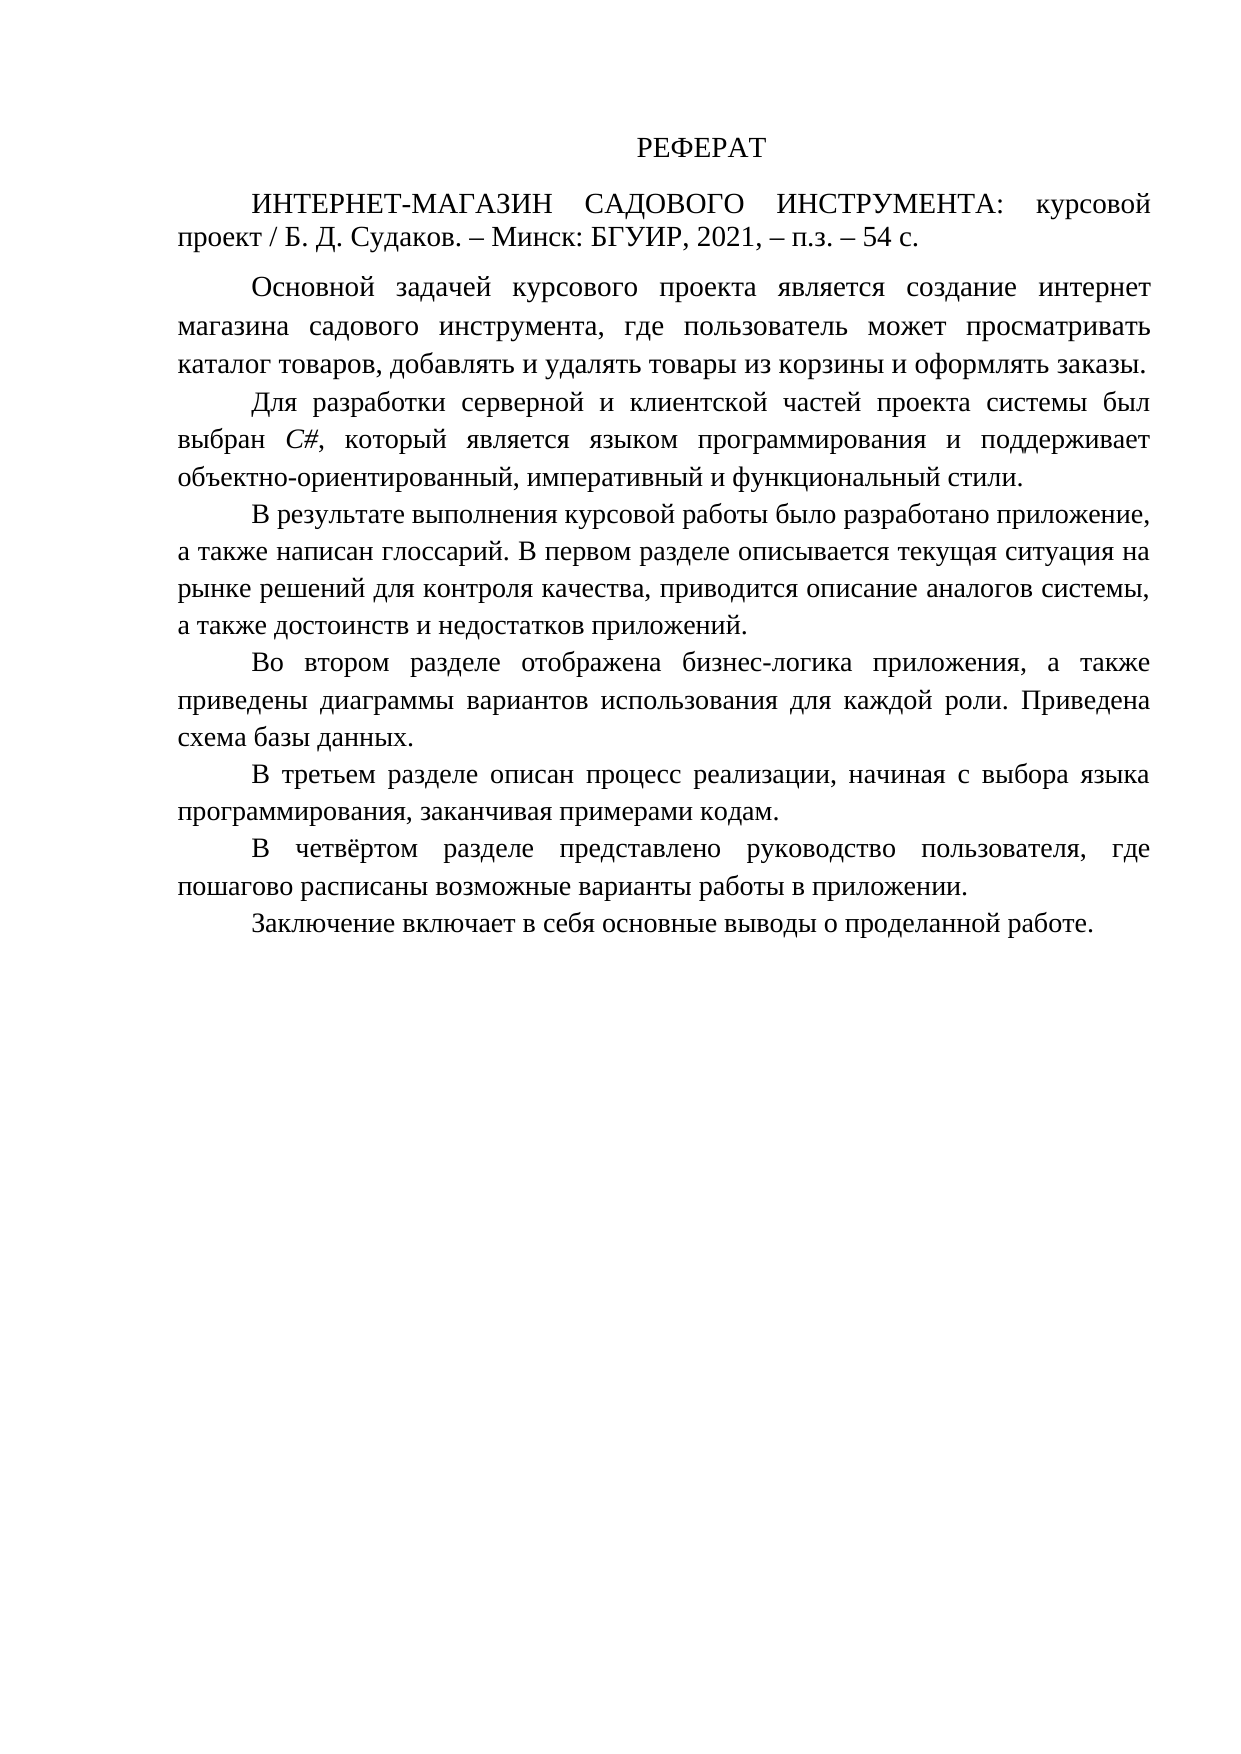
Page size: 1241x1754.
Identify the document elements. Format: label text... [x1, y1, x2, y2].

text Во втором разделе отображена бизнес-логика приложения, а также приведены диаграммы вариантов использования для каждой роли. Приведена схема базы данных. [177, 646, 1152, 752]
text В результате выполнения курсовой работы было разработано приложение, а также написан глоссарий. В первом разделе описывается текущая ситуация на рынке решений для контроля качества, приводится описание аналогов системы, а также достоинств и недостатков приложений. [177, 497, 1152, 641]
text Заключение включает в себя основные выводы о проделанной работе. [177, 906, 1152, 938]
text ИНТЕРНЕТ-МАГАЗИН САДОВОГО ИНСТРУМЕНТА: курсовой проект / Б. Д. Судаков. – Минск: БГУИР, 2021, – п.з. – 54 с. [177, 186, 1152, 253]
text РЕФЕРАТ [177, 131, 1152, 164]
text В третьем разделе описан процесс реализации, начиная с выбора языка программирования, заканчивая примерами кодам. [177, 757, 1152, 827]
text Для разработки серверной и клиентской частей проекта системы был выбран С#, который является языком программирования и поддерживает объектно-ориентированный, императивный и функциональный стили. [177, 385, 1152, 492]
text В четвёртом разделе представлено руководство пользователя, где пошагово расписаны возможные варианты работы в приложении. [177, 831, 1152, 901]
text Основной задачей курсового проекта является создание интернет магазина садового инструмента, где пользователь может просматривать каталог товаров, добавлять и удалять товары из корзины и оформлять заказы. [177, 269, 1152, 380]
